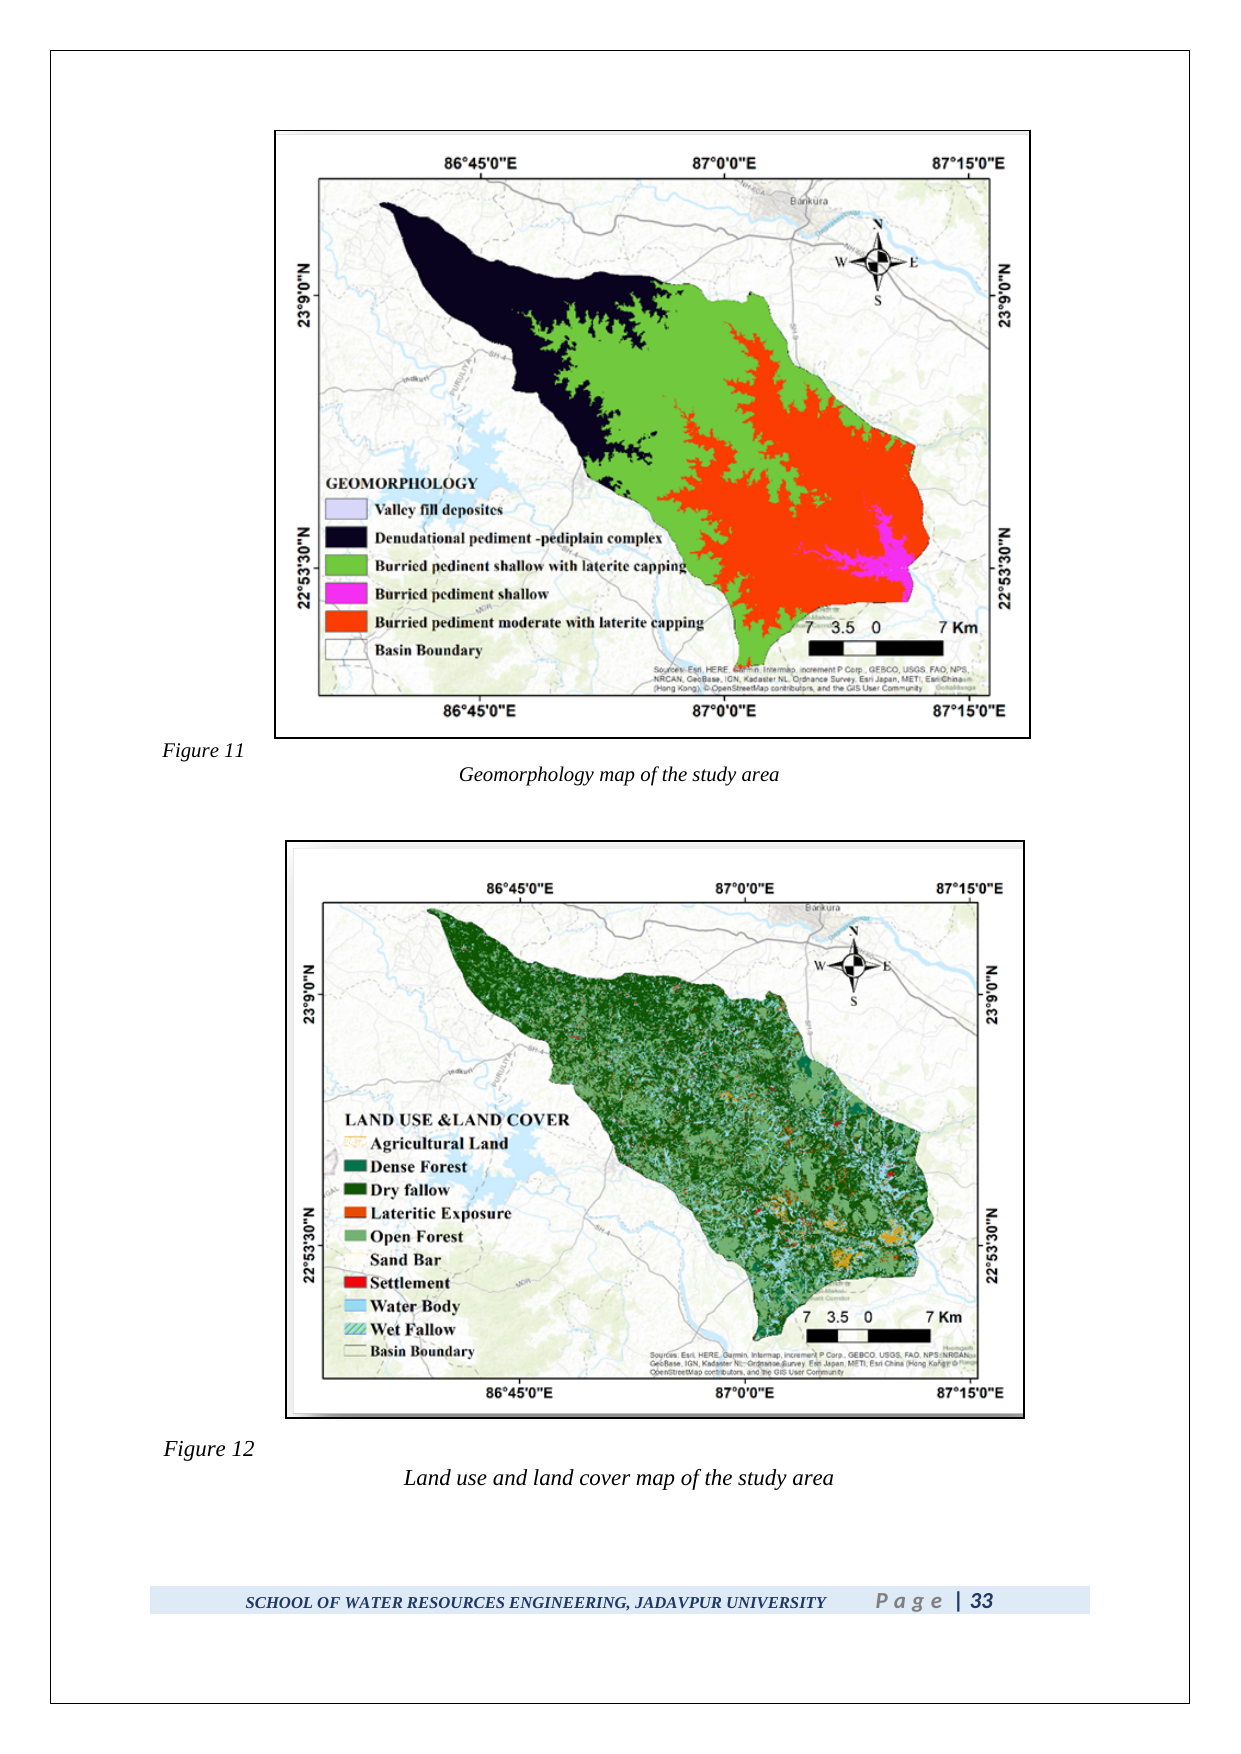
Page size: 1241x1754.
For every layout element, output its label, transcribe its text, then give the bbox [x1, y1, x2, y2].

picture [276, 131, 1029, 700]
text Figure 11 Geomorphology map of the study area [150, 738, 1090, 762]
text Figure 12 Land use and land cover map of the study area [150, 1411, 1090, 1438]
picture [287, 818, 731, 1259]
